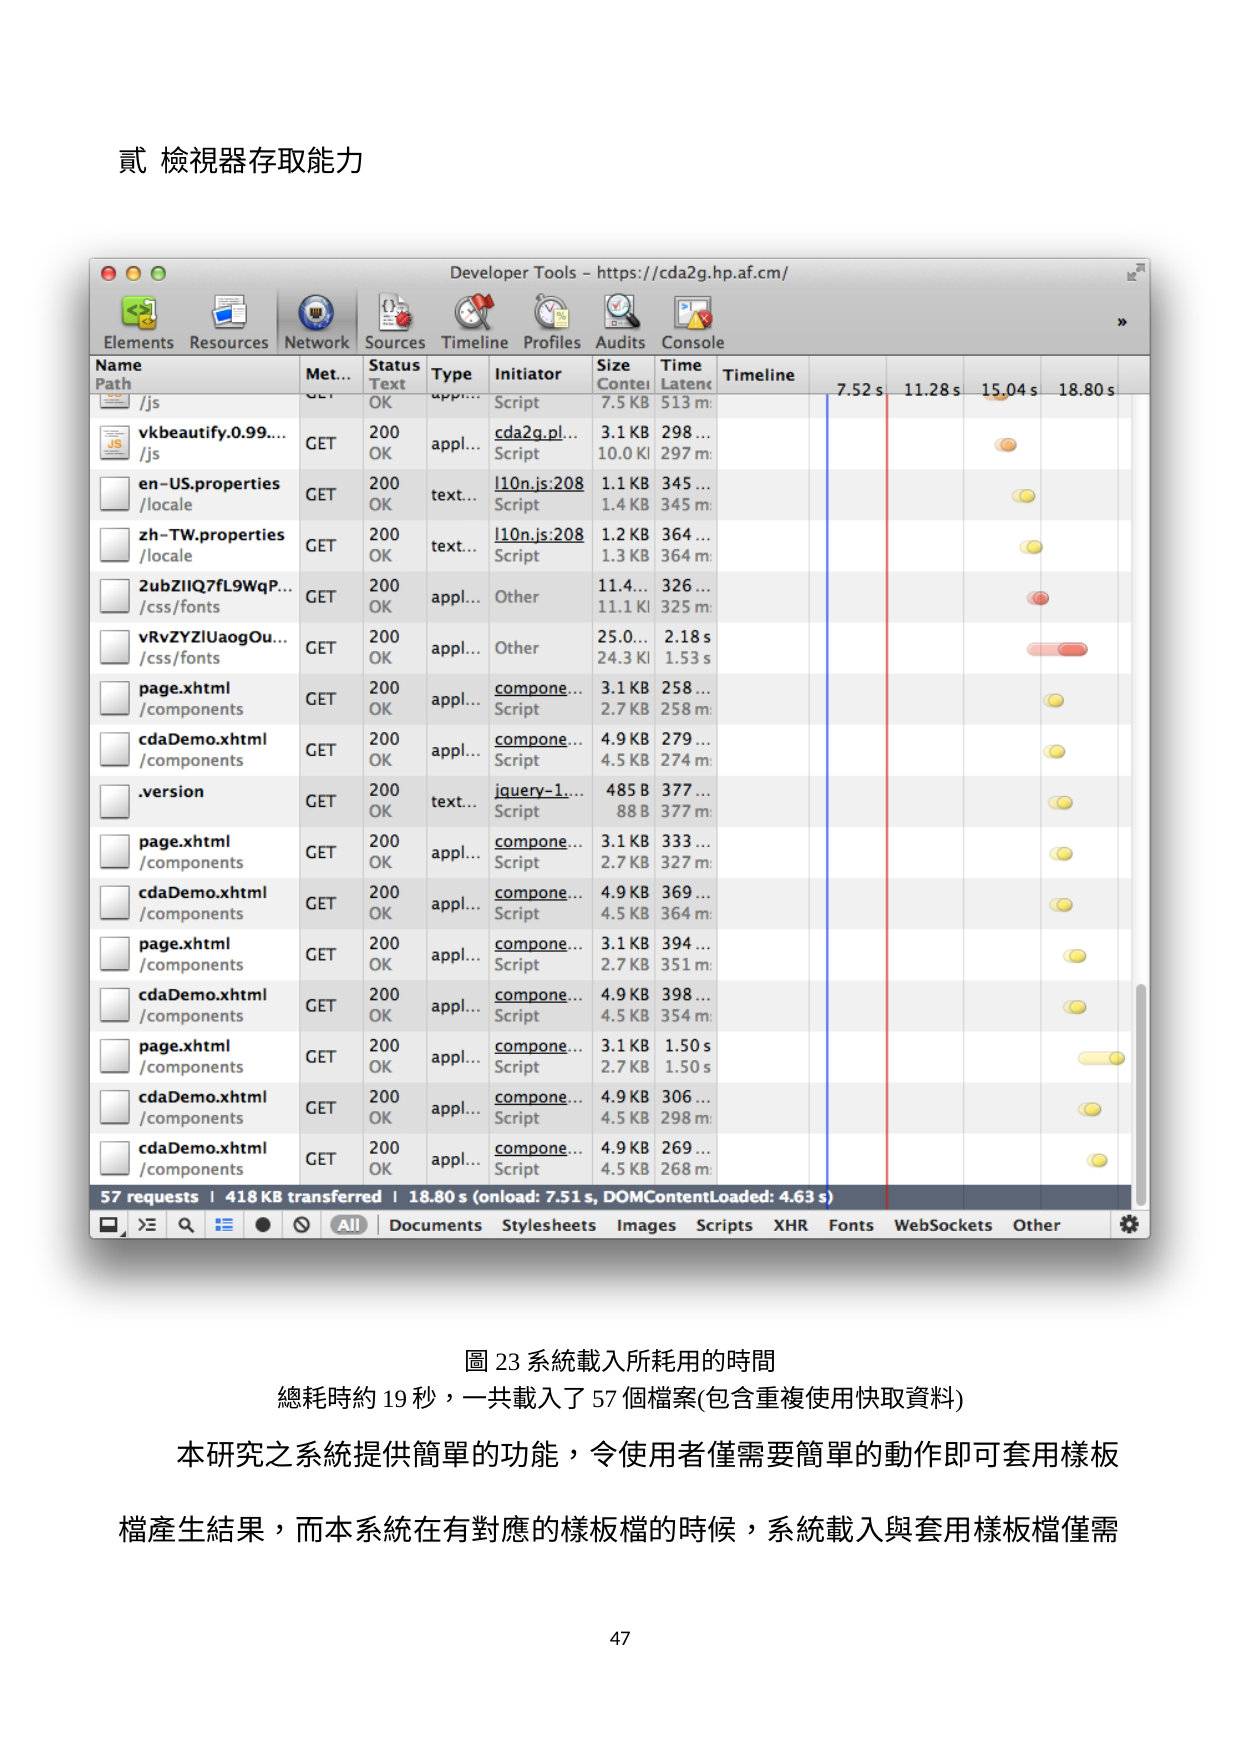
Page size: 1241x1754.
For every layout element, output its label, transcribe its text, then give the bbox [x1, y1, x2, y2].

picture [19, 215, 1221, 1337]
text 圖 23 系統載入所耗用的時間 [1, 1340, 1239, 1378]
text 總耗時約19秒，一共載入了57個檔案(包含重複使用快取資料) [118, 1378, 1122, 1415]
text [118, 1415, 1122, 1565]
subtitle 檢視器存取能力 [118, 122, 1122, 197]
